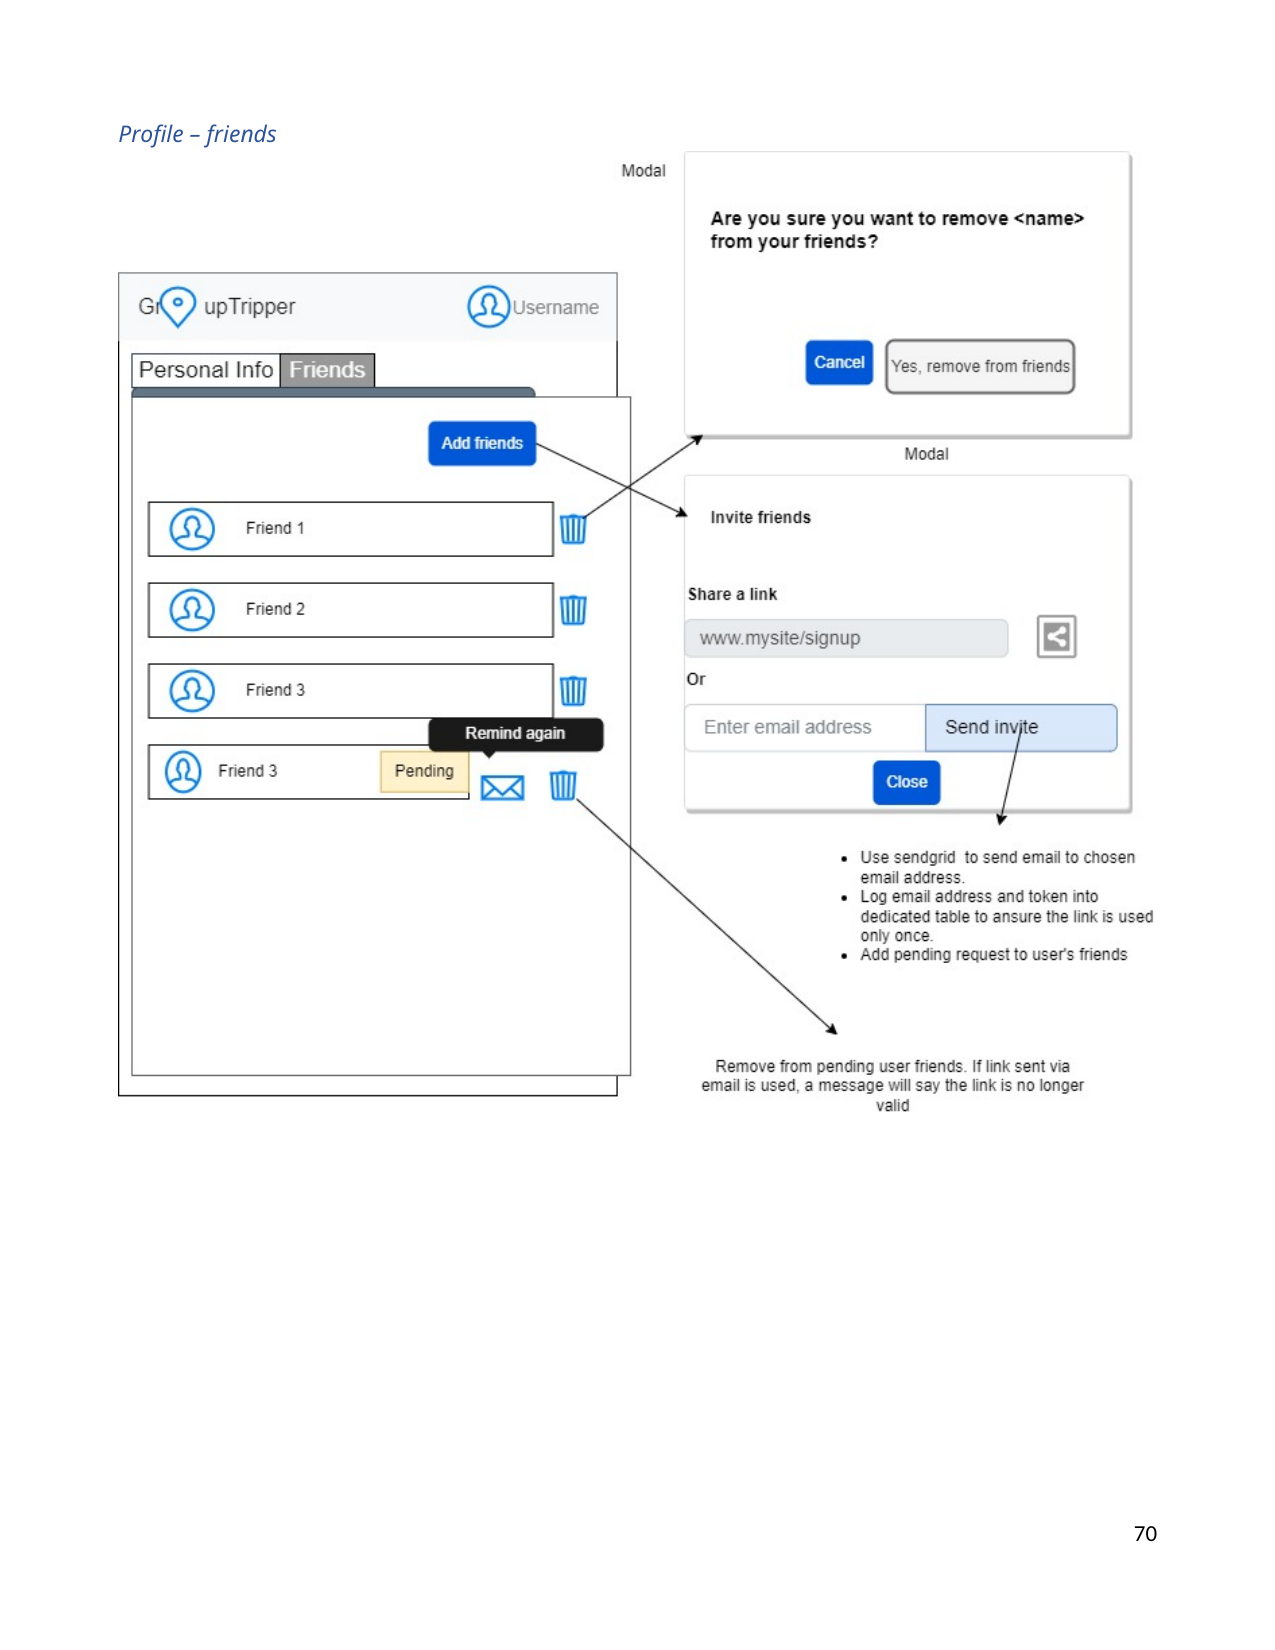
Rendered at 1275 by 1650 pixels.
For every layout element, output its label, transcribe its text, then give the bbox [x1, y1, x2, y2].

subtitle Profile – friends [118, 118, 1157, 149]
picture [118, 151, 1157, 1137]
